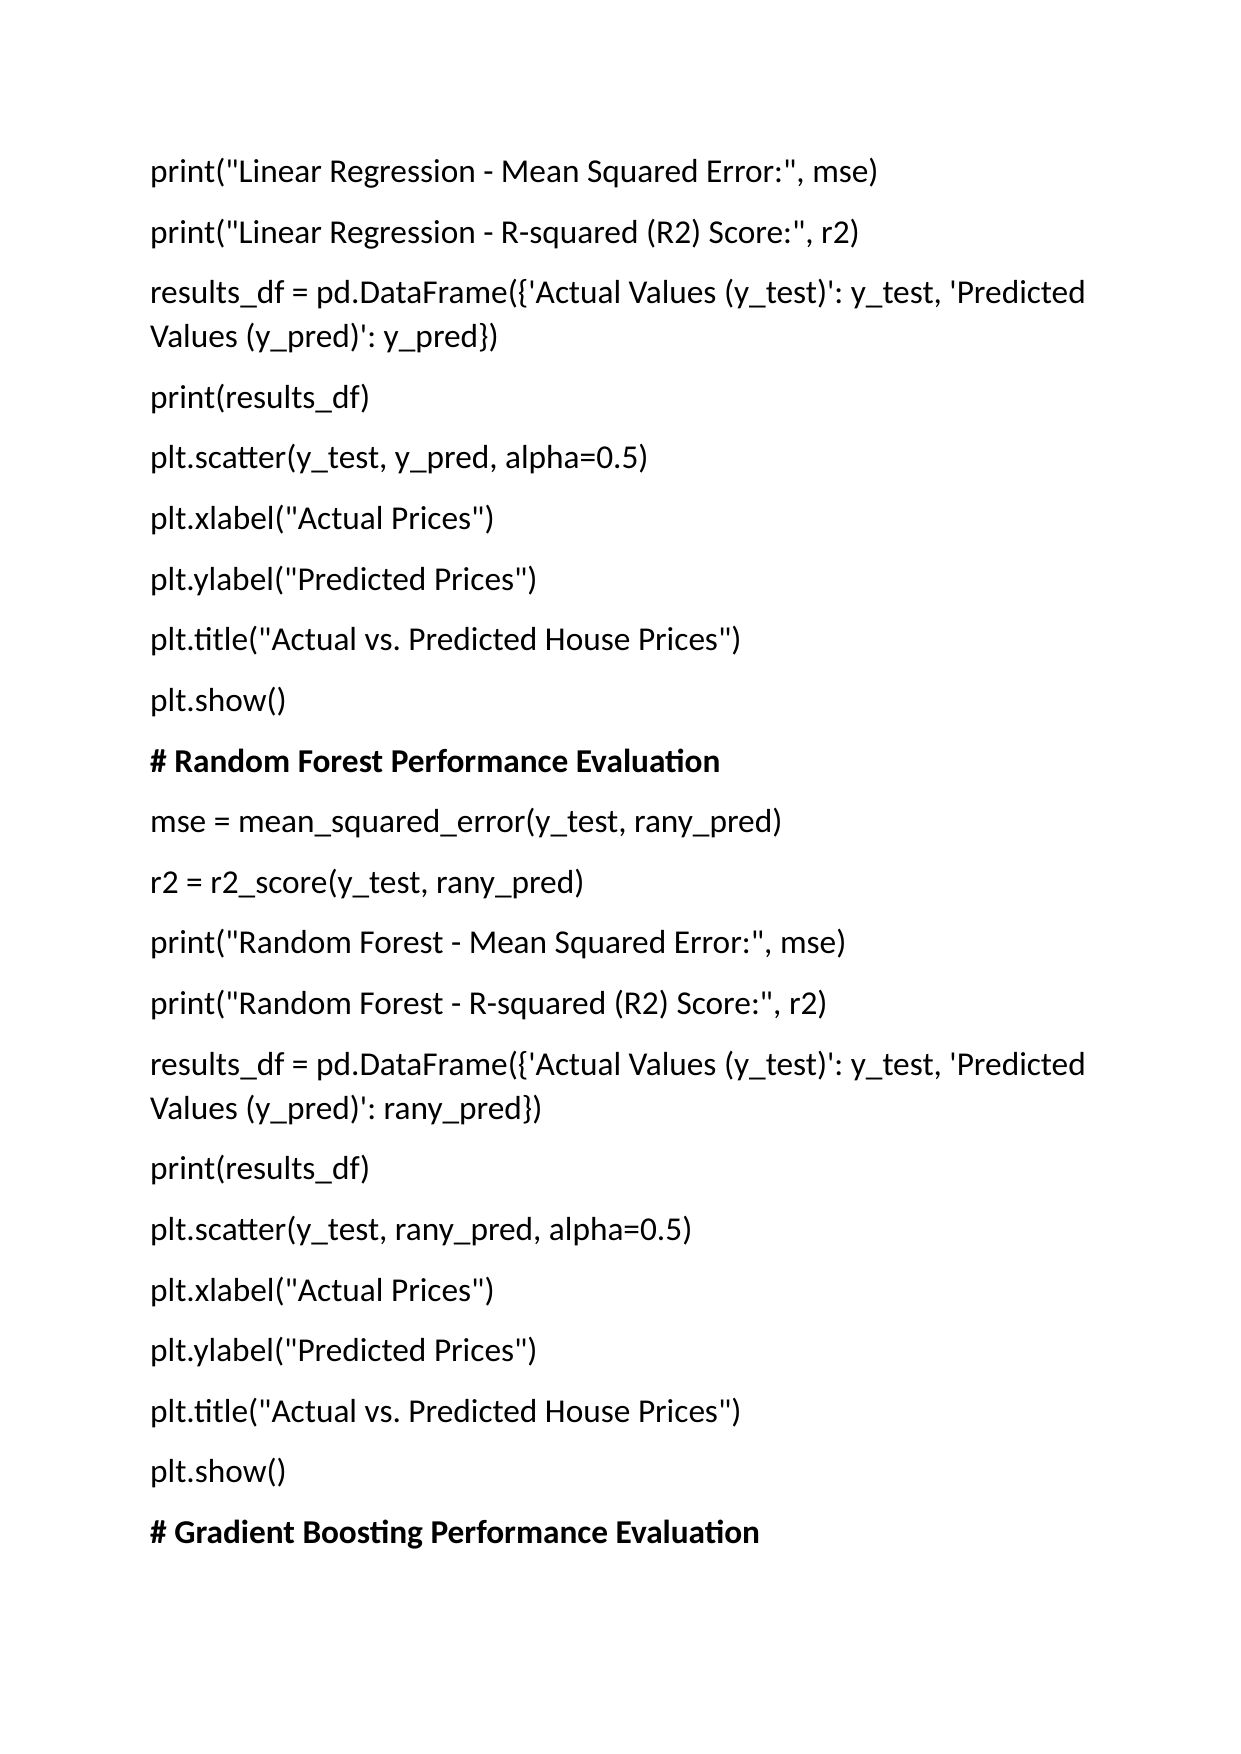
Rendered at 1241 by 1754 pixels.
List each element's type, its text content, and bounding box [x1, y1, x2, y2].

text plt.show() [150, 1450, 1090, 1491]
text plt.xlabel("Actual Prices") [150, 1268, 1090, 1309]
text print("Random Forest - R-squared (R2) Score:", r2) [150, 982, 1090, 1023]
text mse = mean_squared_error(y_test, rany_pred) [150, 800, 1090, 841]
text print(results_df) [150, 1147, 1090, 1188]
text plt.title("Actual vs. Predicted House Prices") [150, 1390, 1090, 1431]
text plt.scatter(y_test, rany_pred, alpha=0.5) [150, 1208, 1090, 1249]
text # Random Forest Performance Evaluation [150, 739, 1090, 780]
text plt.scatter(y_test, y_pred, alpha=0.5) [150, 436, 1090, 477]
text plt.title("Actual vs. Predicted House Prices") [150, 618, 1090, 659]
text plt.ylabel("Predicted Prices") [150, 558, 1090, 598]
text plt.ylabel("Predicted Prices") [150, 1329, 1090, 1370]
text r2 = r2_score(y_test, rany_pred) [150, 861, 1090, 902]
text plt.xlabel("Actual Prices") [150, 497, 1090, 538]
text results_df = pd.DataFrame({'Actual Values (y_test)': y_test, 'Predicted Values (y_pred)': rany_pred}) [150, 1043, 1090, 1127]
text results_df = pd.DataFrame({'Actual Values (y_test)': y_test, 'Predicted Values (y_pred)': y_pred}) [150, 271, 1090, 356]
text print(results_df) [150, 376, 1090, 417]
text print("Random Forest - Mean Squared Error:", mse) [150, 921, 1090, 962]
text print("Linear Regression - R-squared (R2) Score:", r2) [150, 211, 1090, 251]
text plt.show() [150, 679, 1090, 720]
text print("Linear Regression - Mean Squared Error:", mse) [150, 150, 1090, 191]
text # Gradient Boosting Performance Evaluation [150, 1511, 1090, 1552]
